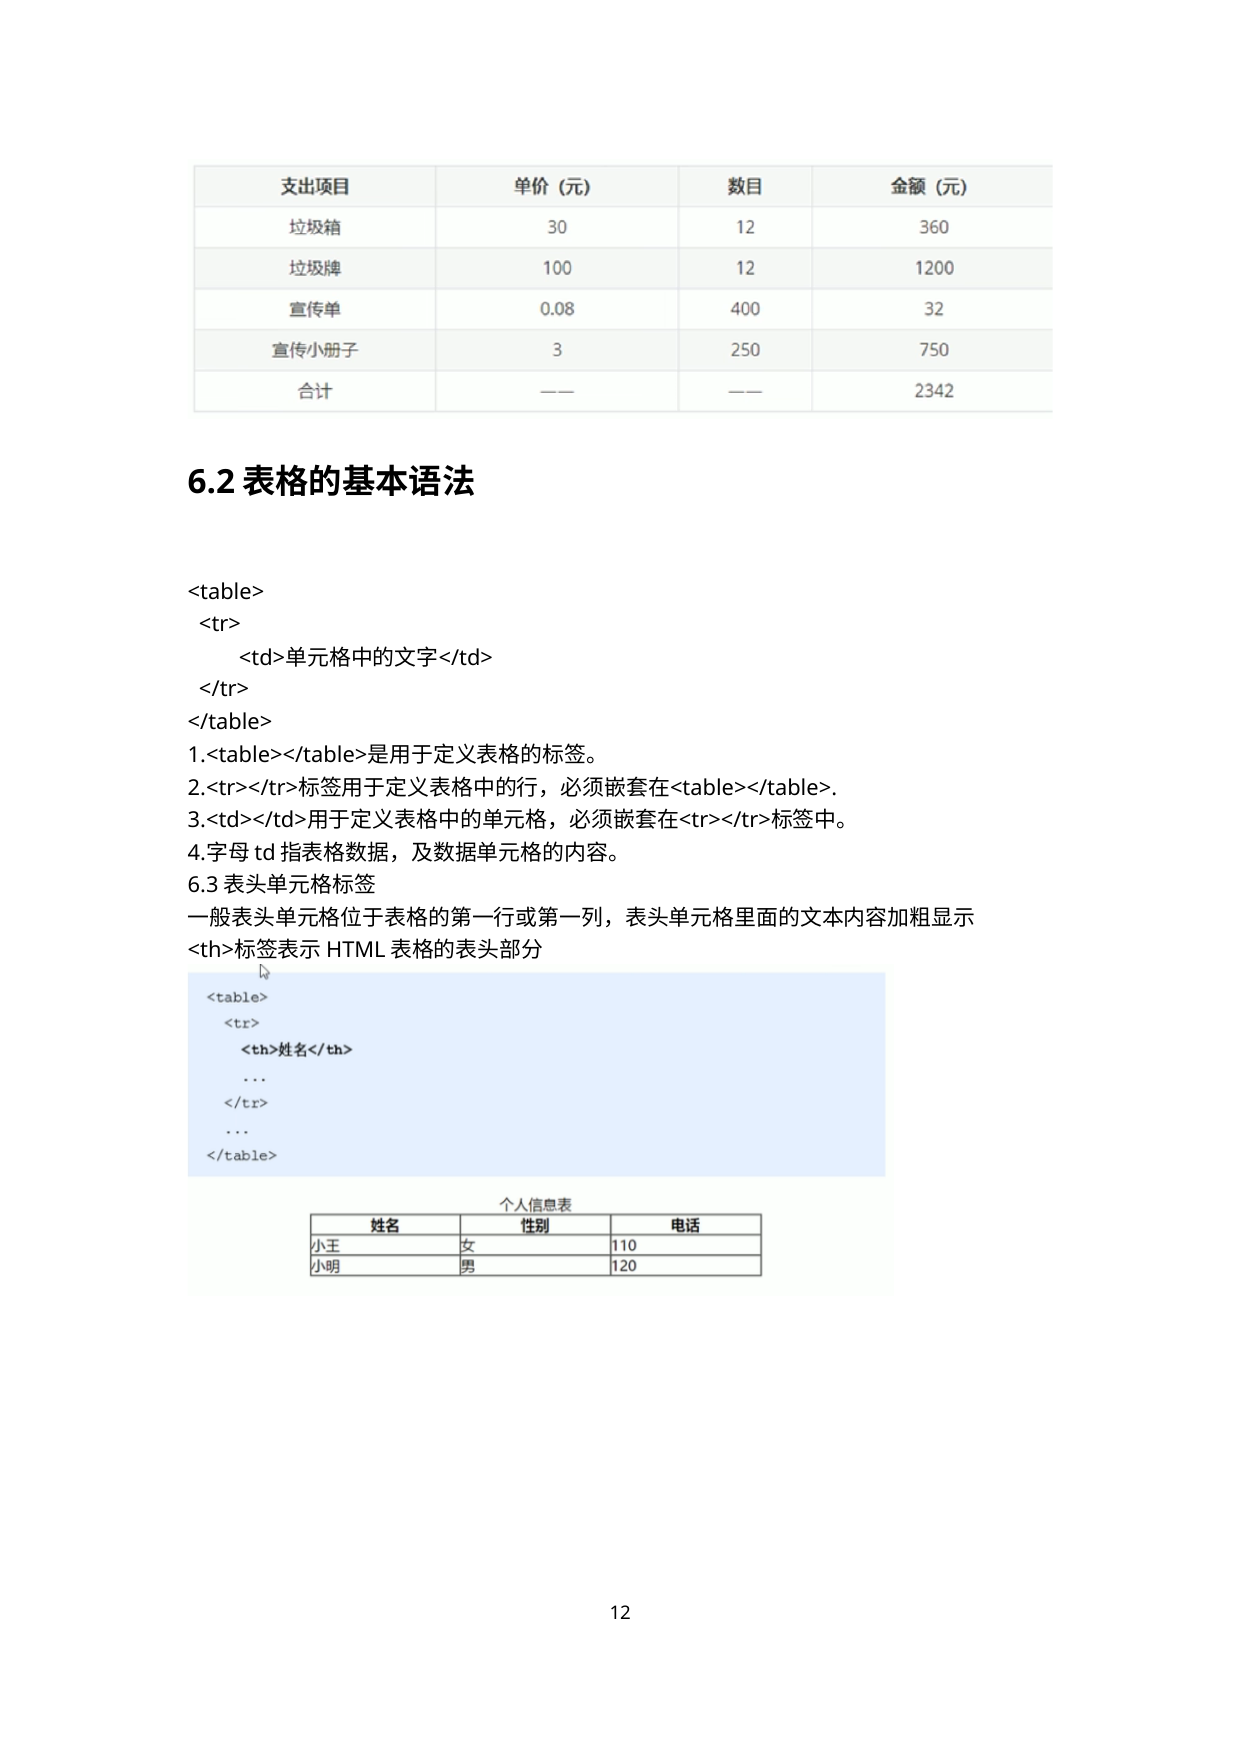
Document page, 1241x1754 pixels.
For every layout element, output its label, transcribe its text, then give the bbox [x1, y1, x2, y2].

text 3.<td></td>用于定义表格中的单元格，必须嵌套在<tr></tr>标签中。 [187, 802, 1053, 834]
text </table> [187, 704, 1053, 737]
text 1.<table></table>是用于定义表格的标签。 [187, 737, 1053, 769]
text </tr> [187, 672, 1053, 704]
text <th>标签表示HTML表格的表头部分 [187, 932, 1053, 964]
text <table> [187, 574, 1053, 607]
text 一般表头单元格位于表格的第一行或第一列，表头单元格里面的文本内容加粗显示 [187, 899, 1053, 932]
subtitle 6.2表格的基本语法 [187, 447, 1053, 512]
text 6.3表头单元格标签 [187, 867, 1053, 899]
picture [187, 159, 1053, 419]
text <tr> [187, 607, 1053, 639]
text 4.字母td指表格数据，及数据单元格的内容。 [187, 834, 1053, 867]
text 2.<tr></tr>标签用于定义表格中的行，必须嵌套在<table></table>. [187, 769, 1053, 802]
text <td>单元格中的文字</td> [187, 639, 1053, 672]
picture [187, 964, 894, 1296]
